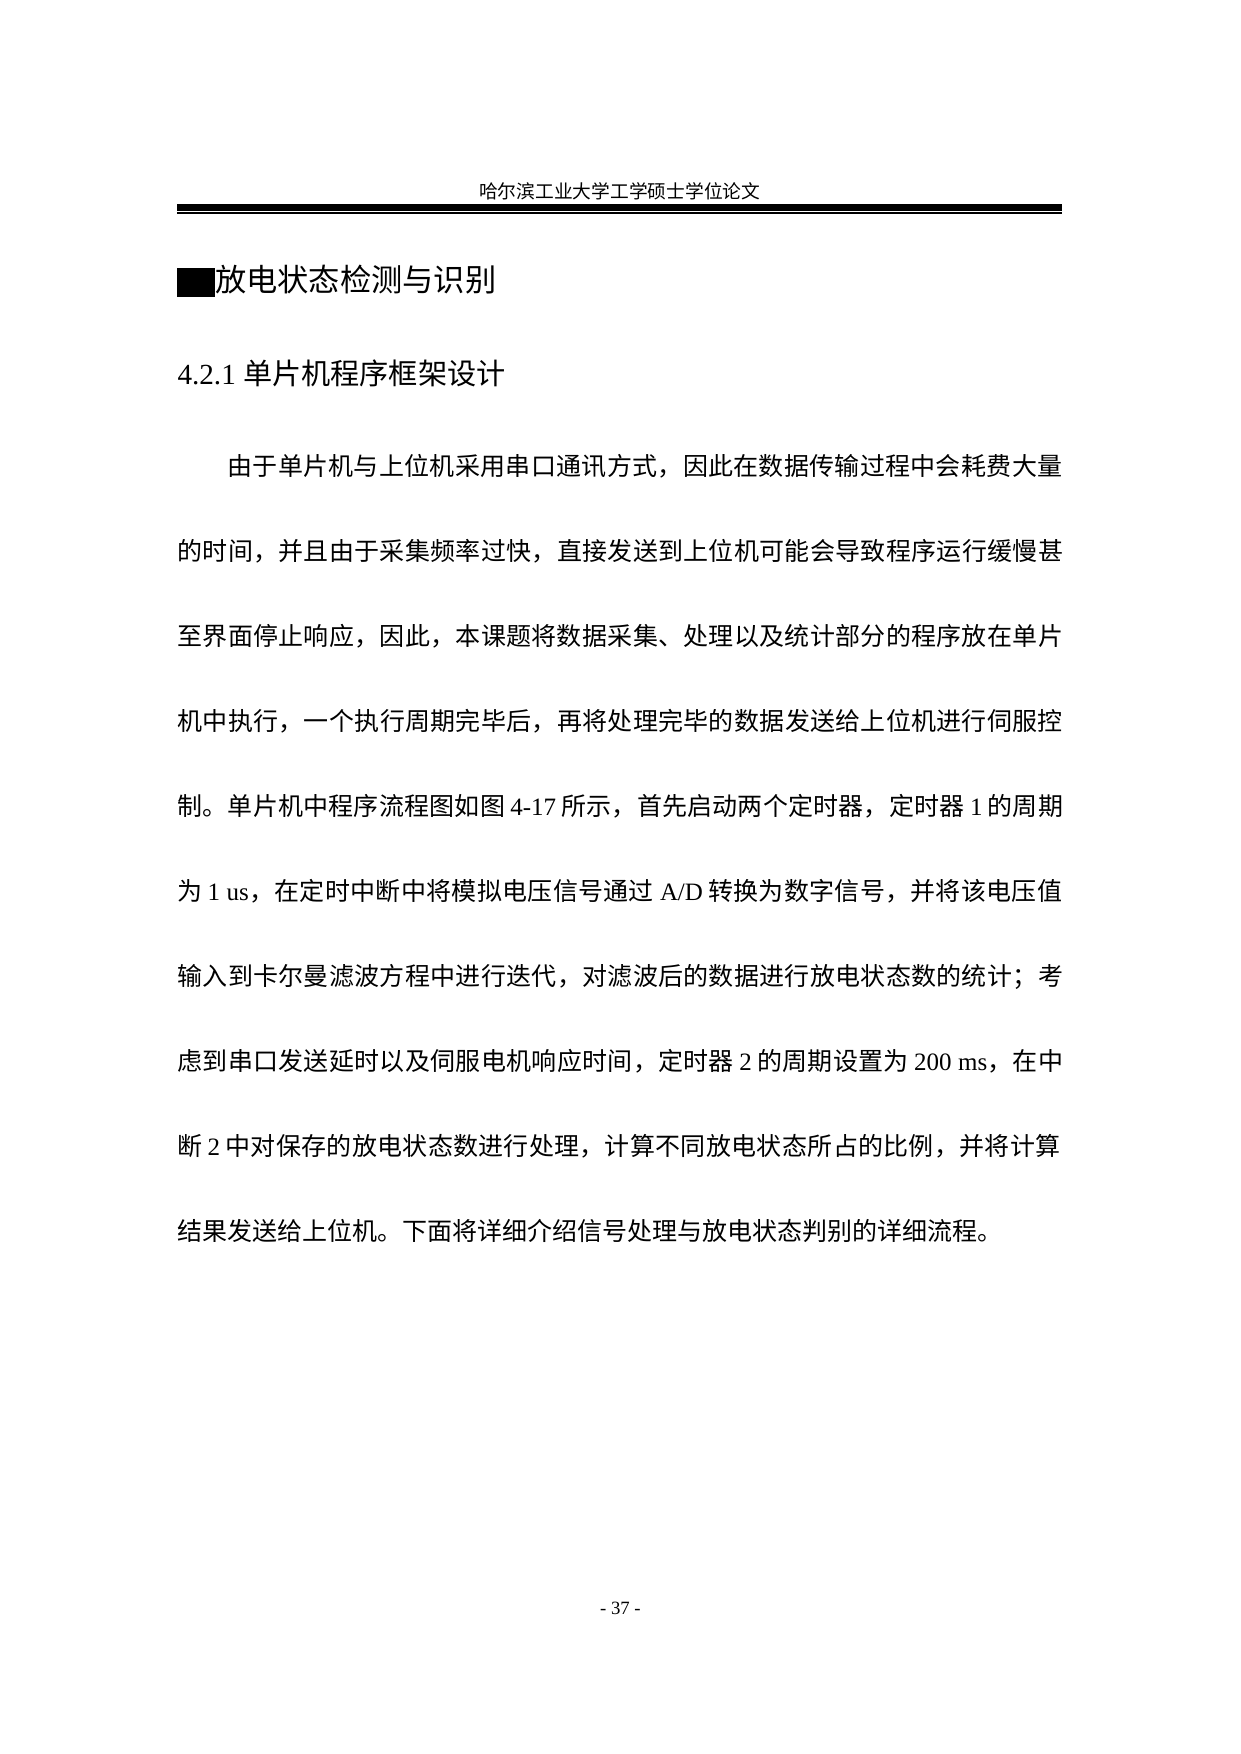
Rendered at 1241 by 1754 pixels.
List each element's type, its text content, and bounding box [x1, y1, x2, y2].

subtitle 放电状态检测与识别 [177, 244, 1063, 312]
subtitle 单片机程序框架设计 [177, 338, 1063, 406]
